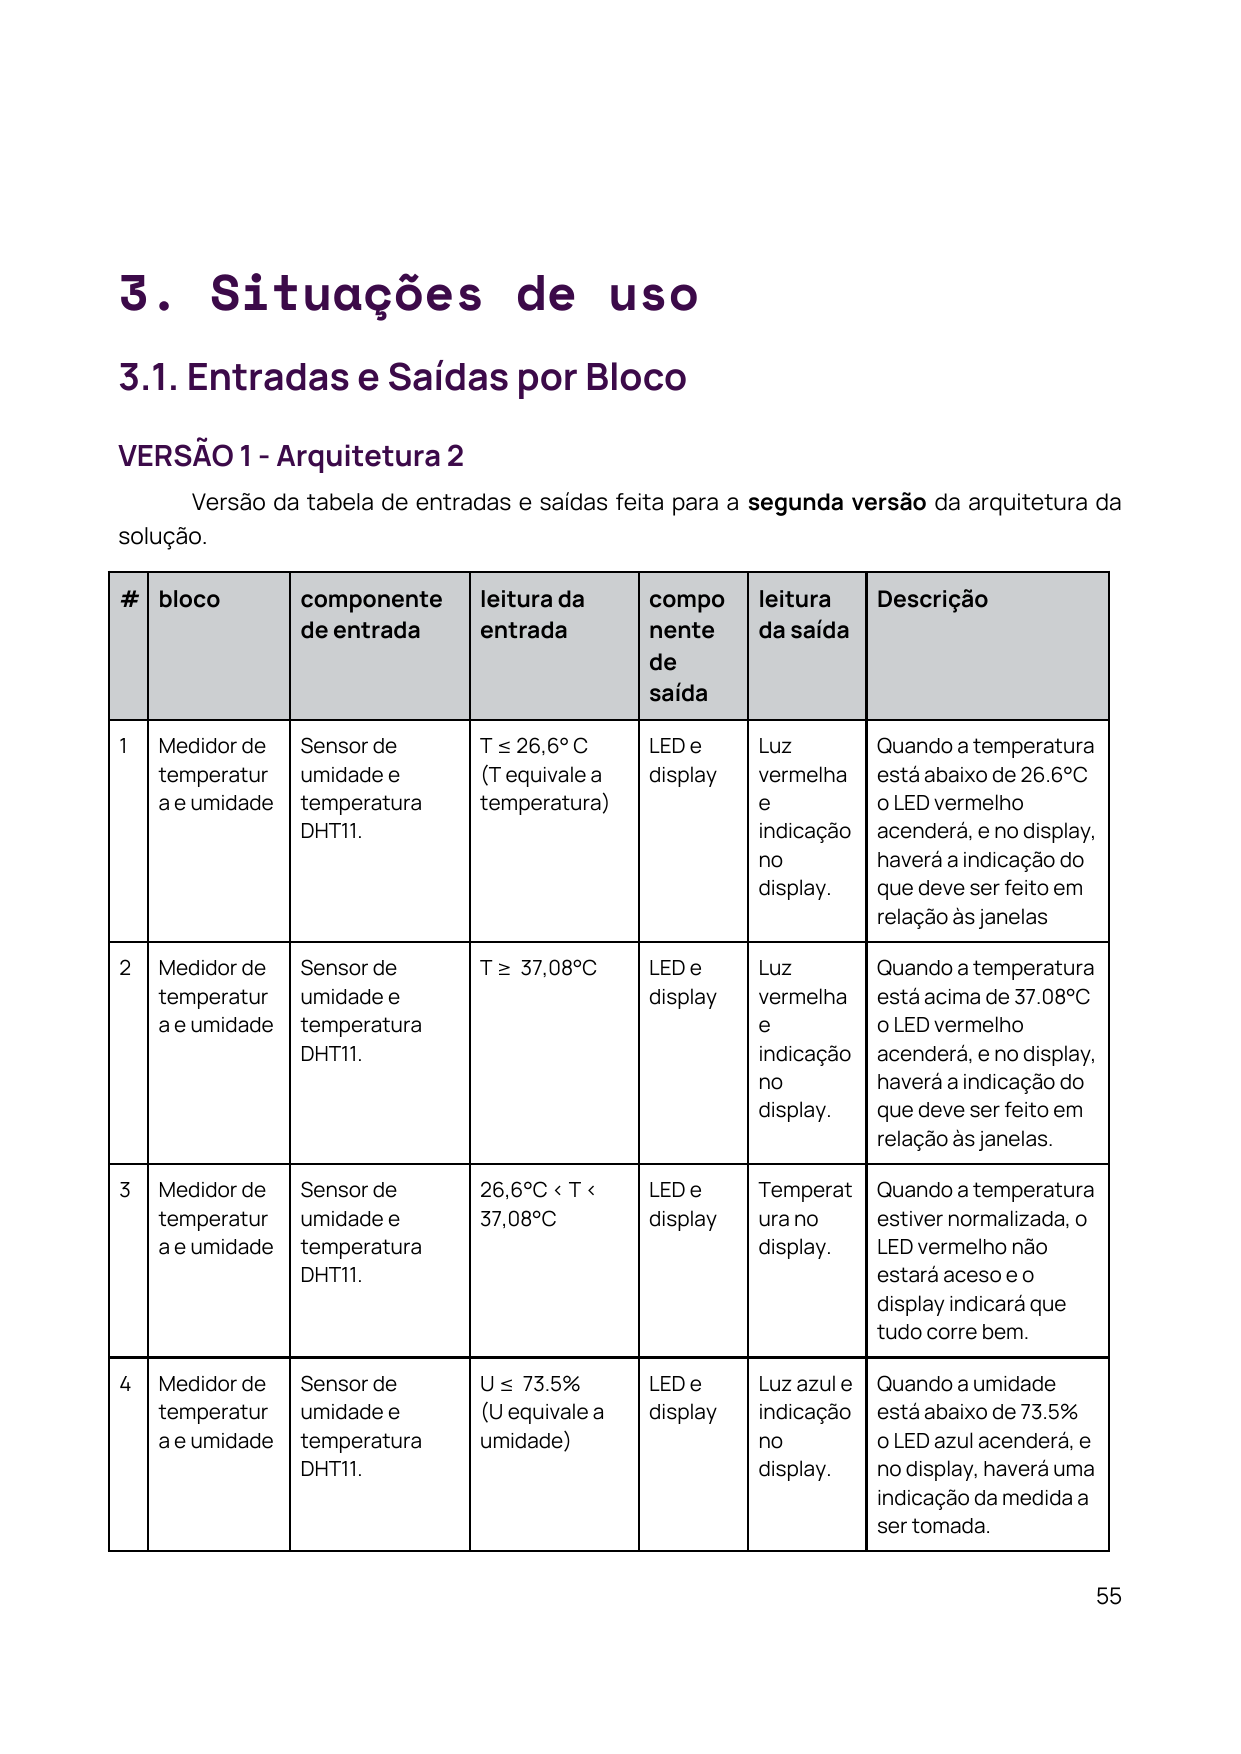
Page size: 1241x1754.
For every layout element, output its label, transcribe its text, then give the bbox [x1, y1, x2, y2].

table_cell LED e display [640, 1359, 747, 1550]
table_cell Quando a temperatura estiver normalizada, o LED vermelho não estará aceso e o display indicará que tudo corre bem. [868, 1165, 1108, 1356]
table_header leitura da entrada [471, 573, 638, 719]
table_header leitura da saída [749, 573, 865, 719]
table_cell Quando a umidade está abaixo de 73.5% o LED azul acenderá, e no display, haverá uma indicação da medida a ser tomada. [868, 1359, 1108, 1550]
table_header # [110, 573, 147, 719]
subtitle 3.1. Entradas e Saídas por Bloco [118, 350, 1122, 402]
table_cell Sensor de umidade e temperatura DHT11. [291, 1165, 469, 1356]
table_cell LED e display [640, 943, 747, 1163]
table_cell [291, 1359, 469, 1550]
text Versão da tabela de entradas e saídas feita para a segunda versão da arquitetura da solução. [118, 486, 1122, 551]
table_cell 3 [110, 1165, 147, 1356]
table_cell T ≤ 26,6° C (T equivale a temperatura) [471, 721, 638, 941]
subtitle VERSÃO 1 - Arquitetura 2 [118, 435, 1122, 475]
table_cell U ≤ 73.5% (U equivale a umidade) [471, 1359, 638, 1550]
table_header Descrição [868, 573, 1108, 719]
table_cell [149, 1359, 289, 1550]
table_cell Medidor de temperatura e umidade [149, 943, 289, 1163]
subtitle 3. Situações de uso [118, 254, 1122, 328]
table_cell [749, 1359, 865, 1550]
table_cell Medidor de temperatura e umidade [149, 721, 289, 941]
table_cell 2 [110, 943, 147, 1163]
table_header componente de entrada [291, 573, 469, 719]
table_cell 1 [110, 721, 147, 941]
table_header componente de saída [640, 573, 747, 719]
table_cell Quando a temperatura está acima de 37.08°C o LED vermelho acenderá, e no display, haverá a indicação do que deve ser feito em relação às janelas. [868, 943, 1108, 1163]
table_cell Luz vermelha e indicação no display. [749, 721, 865, 941]
table_cell Medidor de temperatura e umidade [149, 1165, 289, 1356]
table_cell 26,6°C < T < 37,08°C [471, 1165, 638, 1356]
table_cell LED e display [640, 1165, 747, 1356]
table_cell T ≥ 37,08°C [471, 943, 638, 1163]
table_cell LED e display [640, 721, 747, 941]
table_cell Quando a temperatura está abaixo de 26.6°C o LED vermelho acenderá, e no display, haverá a indicação do que deve ser feito em relação às janelas [868, 721, 1108, 941]
table_cell Temperatura no display. [749, 1165, 865, 1356]
table_cell Sensor de umidade e temperatura DHT11. [291, 943, 469, 1163]
table_cell Sensor de umidade e temperatura DHT11. [291, 721, 469, 941]
table_cell 4 [110, 1359, 147, 1550]
table_cell Luz vermelha e indicação no display. [749, 943, 865, 1163]
table_header bloco [149, 573, 289, 719]
